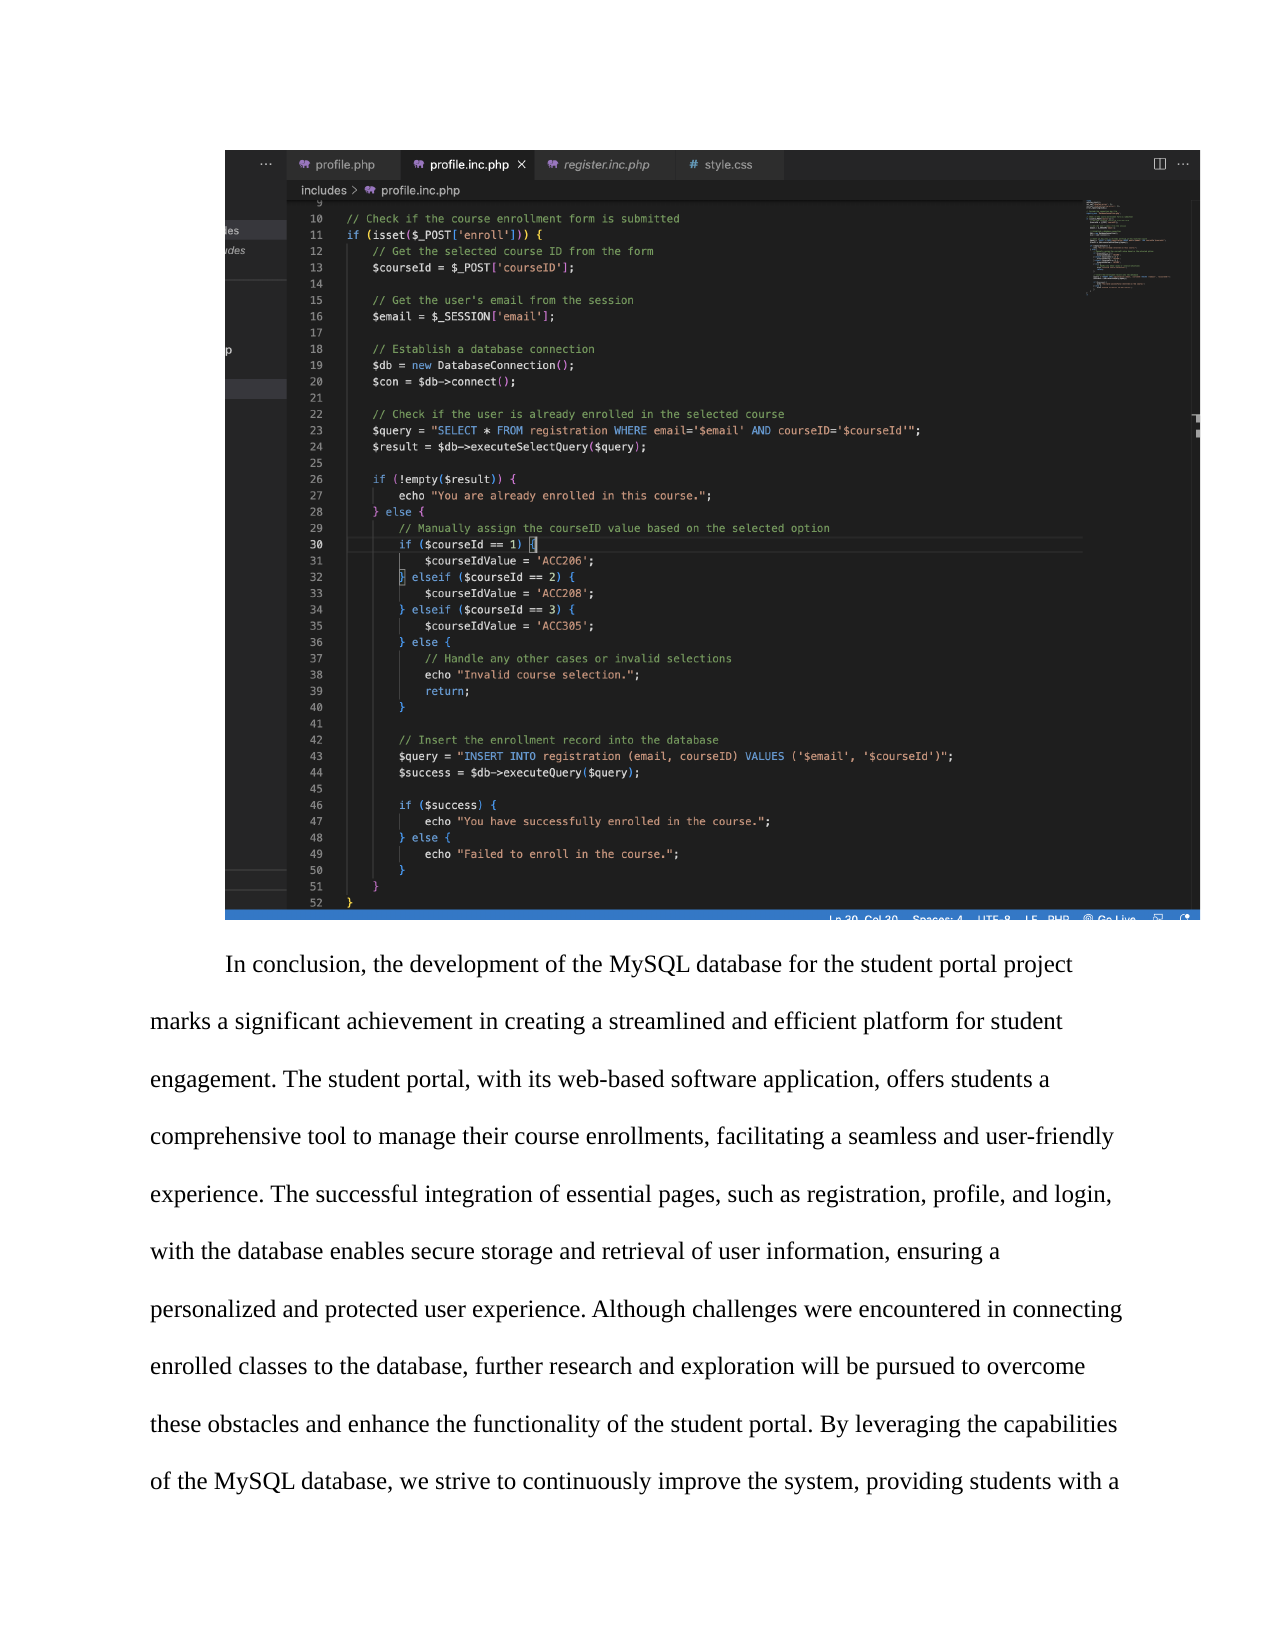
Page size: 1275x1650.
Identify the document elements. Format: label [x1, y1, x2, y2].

text [150, 949, 1125, 1495]
picture [225, 150, 1200, 920]
